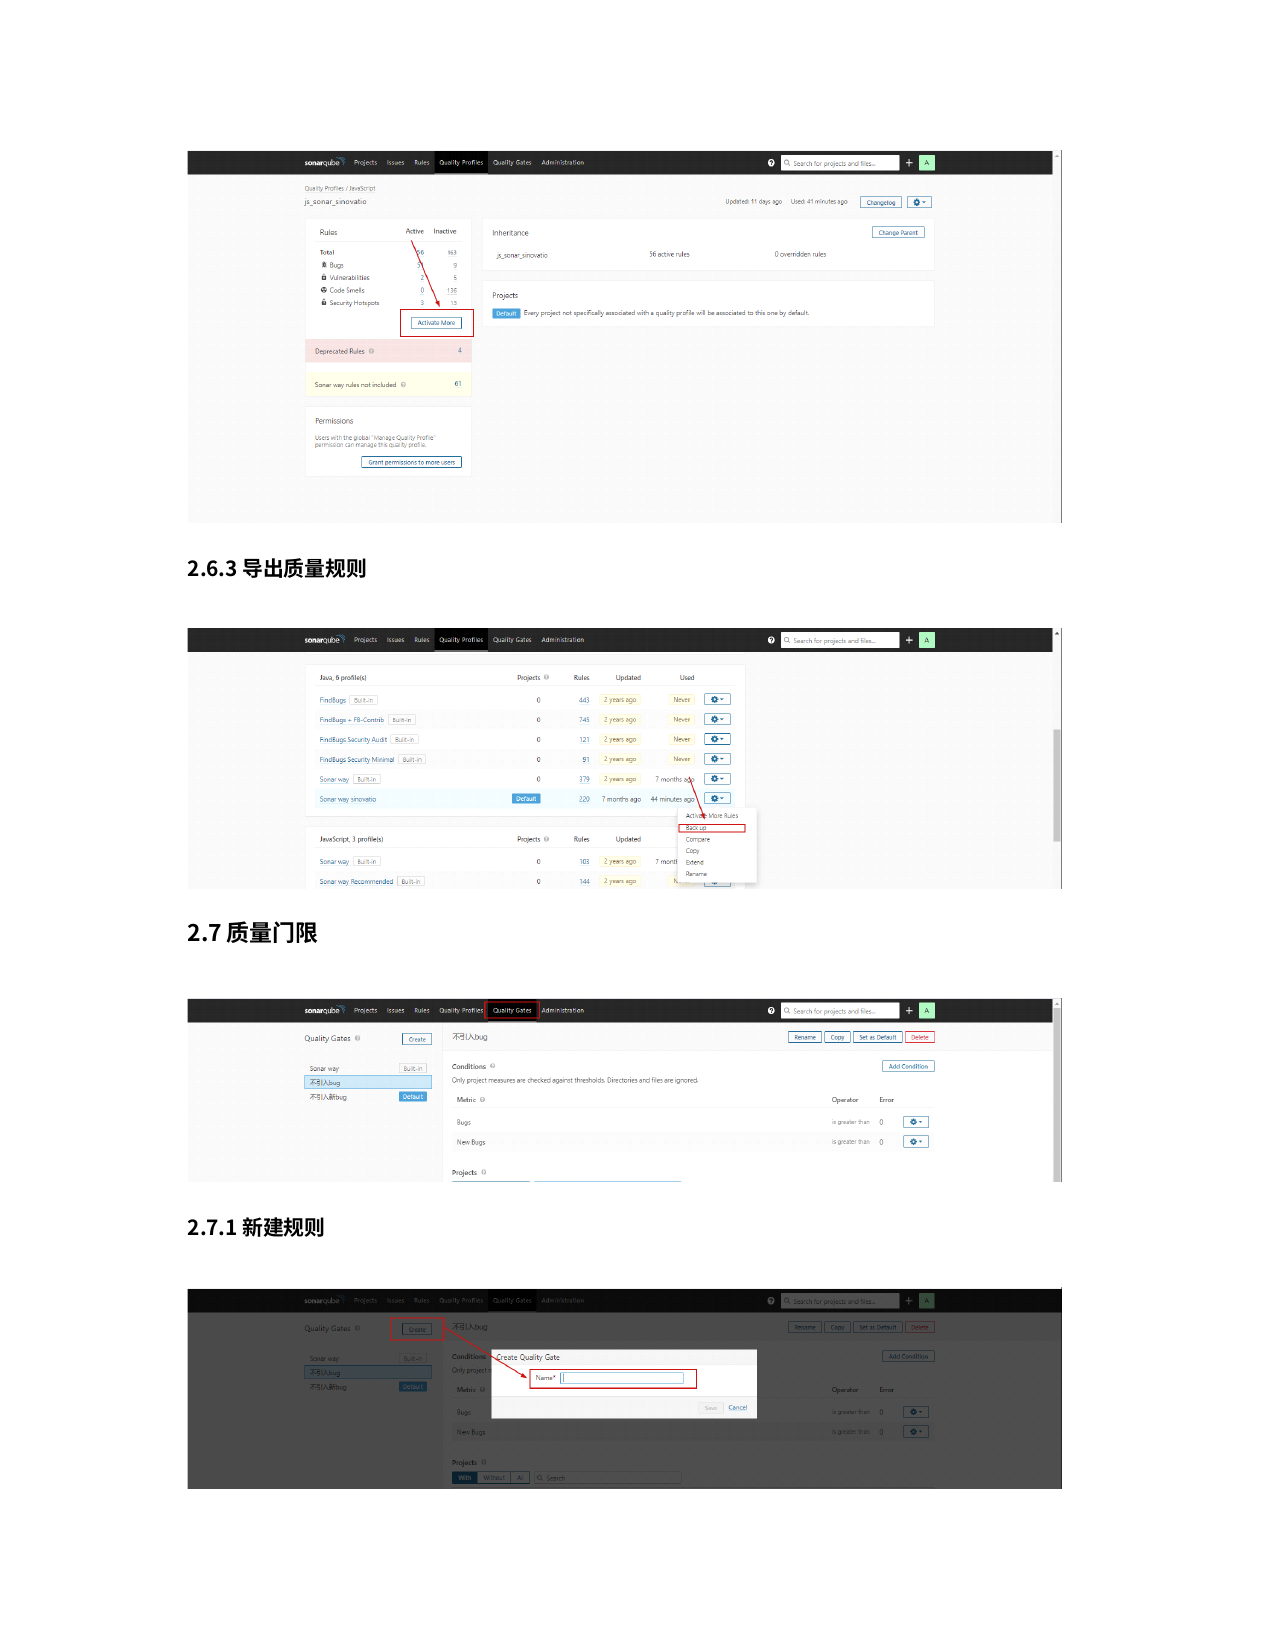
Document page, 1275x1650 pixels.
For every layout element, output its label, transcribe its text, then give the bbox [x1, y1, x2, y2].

text 2.7.1新建规则 [187, 1211, 1087, 1241]
picture [187, 150, 1062, 523]
picture [187, 998, 1062, 1182]
picture [187, 628, 1062, 889]
text 2.7质量门限 [187, 915, 1087, 948]
text 2.6.3导出质量规则 [187, 552, 1087, 582]
picture [187, 1287, 1062, 1489]
